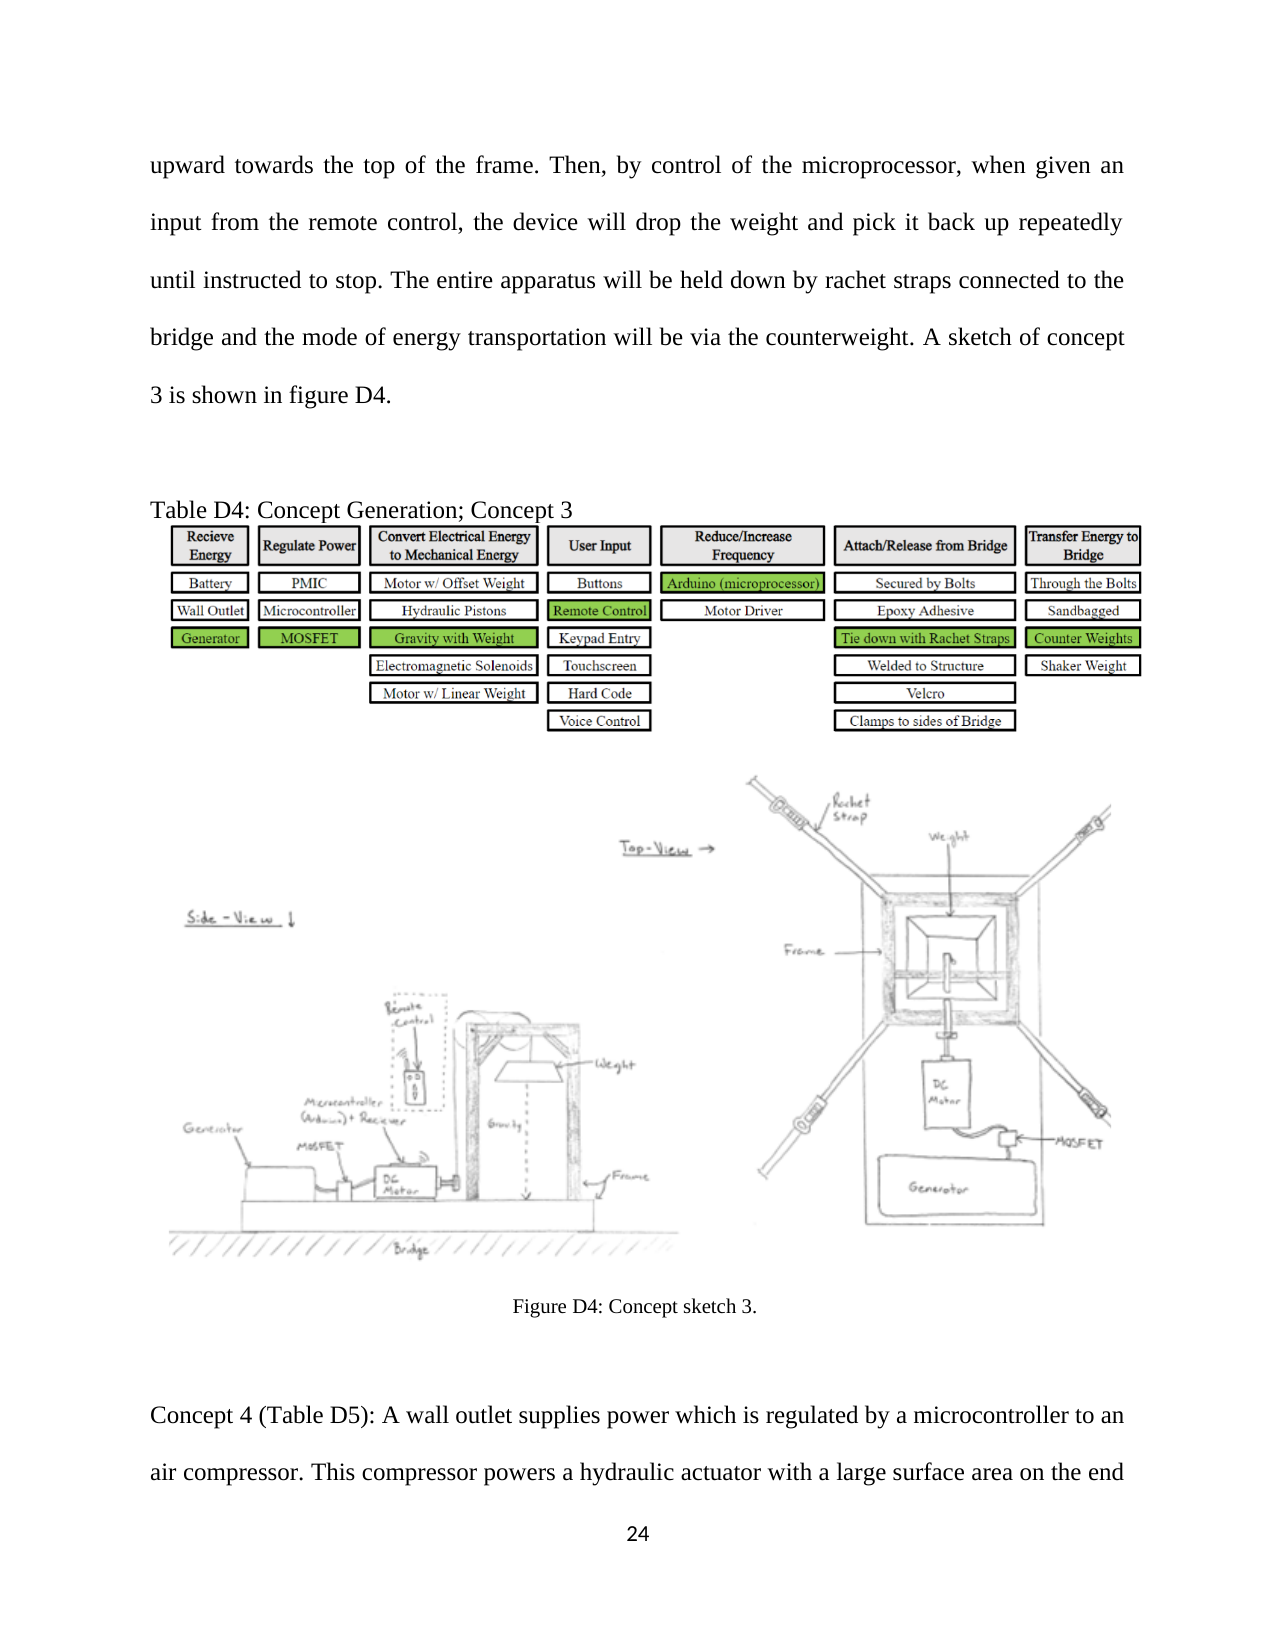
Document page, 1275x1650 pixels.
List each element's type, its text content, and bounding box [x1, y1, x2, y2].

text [150, 150, 1125, 409]
text Table D4: Concept Generation; Concept 3 [150, 495, 1125, 524]
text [150, 1400, 1125, 1486]
text Figure D4: Concept sketch 3. [150, 1294, 1125, 1318]
